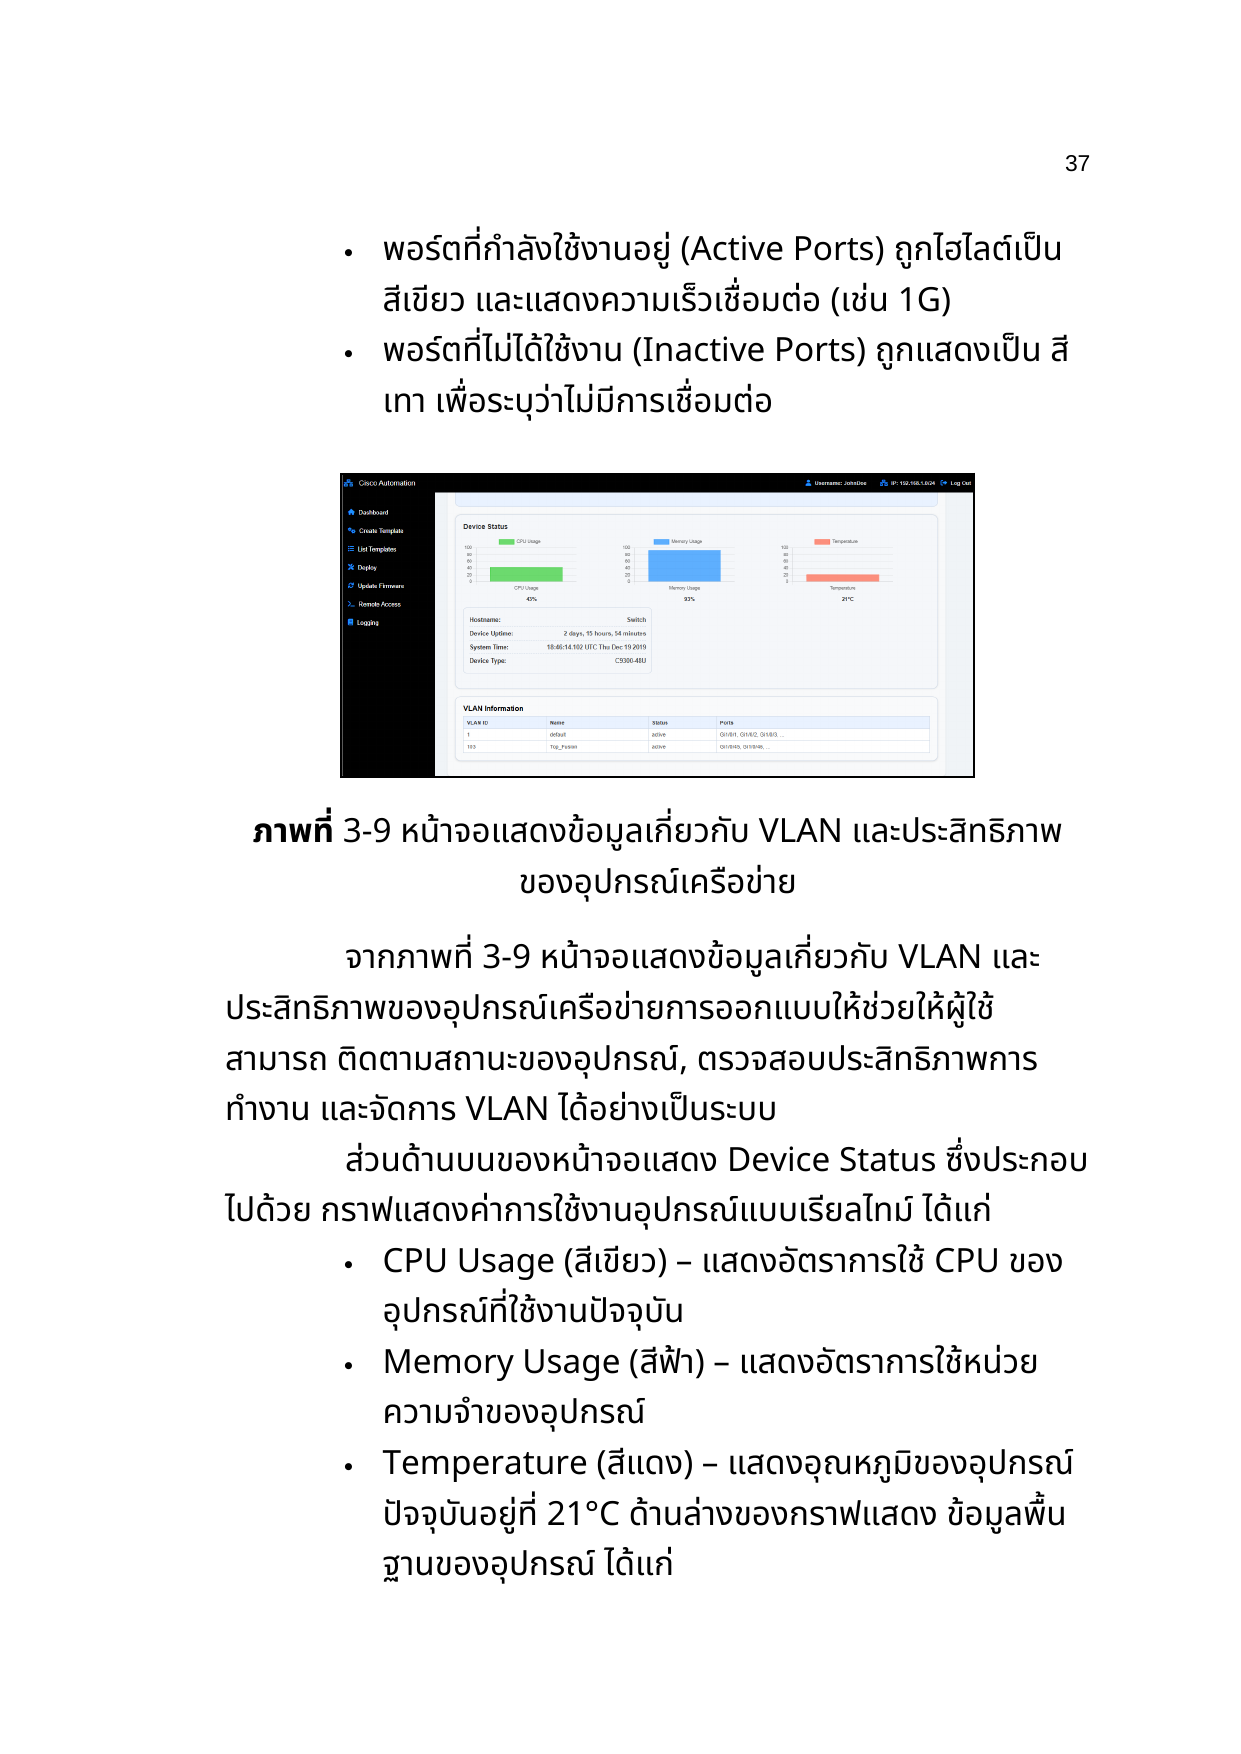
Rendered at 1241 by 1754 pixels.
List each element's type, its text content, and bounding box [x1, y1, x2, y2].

picture [342, 475, 973, 776]
list พอร์ตที่กำลังใช้งานอยู่ (Active Ports) ถูกไฮไลต์เป็น สีเขียว และแสดงความเร็วเชื่อมต่อ (เช่น 1G) [345, 225, 1090, 326]
text จากภาพที่ 3-9 หน้าจอแสดงข้อมูลเกี่ยวกับ VLAN และประสิทธิภาพของอุปกรณ์เครือข่ายการออกแบบให้ช่วยให้ผู้ใช้สามารถ ติดตามสถานะของอุปกรณ์, ตรวจสอบประสิทธิภาพการทำงาน และจัดการ VLAN ได้อย่างเป็นระบบ [225, 933, 1090, 1136]
text ภาพที่ 3-9 หน้าจอแสดงข้อมูลเกี่ยวกับ VLAN และประสิทธิภาพของอุปกรณ์เครือข่าย [225, 807, 1090, 908]
list พอร์ตที่ไม่ได้ใช้งาน (Inactive Ports) ถูกแสดงเป็น สีเทา เพื่อระบุว่าไม่มีการเชื่อมต่อ [345, 326, 1090, 427]
list Memory Usage (สีฟ้า) – แสดงอัตราการใช้หน่วยความจำของอุปกรณ์ [345, 1338, 1090, 1439]
list CPU Usage (สีเขียว) – แสดงอัตราการใช้ CPU ของอุปกรณ์ที่ใช้งานปัจจุบัน [345, 1237, 1090, 1338]
list Temperature (สีแดง) – แสดงอุณหภูมิของอุปกรณ์ ปัจจุบันอยู่ที่ 21°C ด้านล่างของกราฟแสดง ข้อมูลพื้นฐานของอุปกรณ์ ได้แก่ [345, 1439, 1090, 1590]
text ส่วนด้านบนของหน้าจอแสดง Device Status ซึ่งประกอบไปด้วย กราฟแสดงค่าการใช้งานอุปกรณ์แบบเรียลไทม์ ได้แก่ [225, 1136, 1090, 1237]
